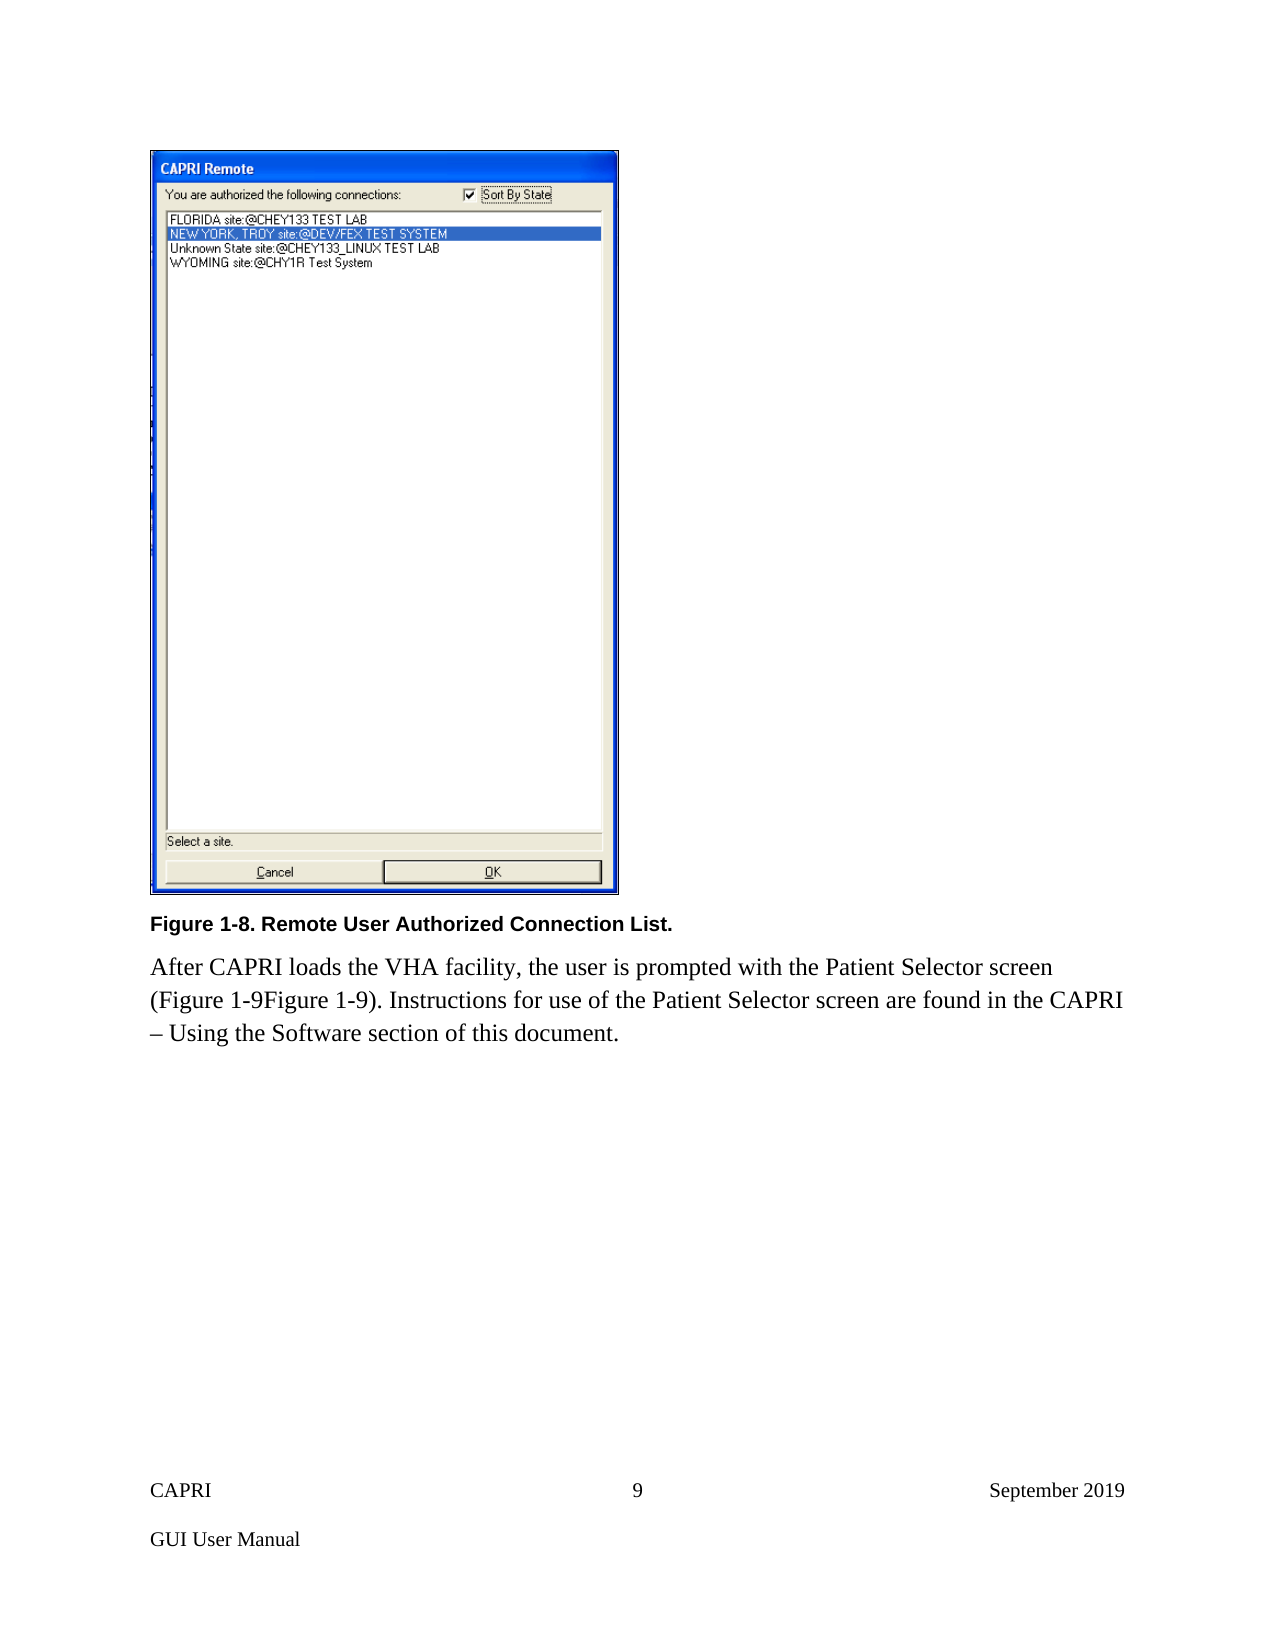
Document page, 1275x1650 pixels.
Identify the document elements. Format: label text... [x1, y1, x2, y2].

picture [151, 151, 618, 894]
text After CAPRI loads the VHA facility, the user is prompted with the Patient Selector screen (Figure 1-9Figure 1-9). Instructions for use of the Patient Selector screen are found in the CAPRI – Using the Software section of this document. [150, 952, 1125, 1047]
text Figure 1-8. Remote User Authorized Connection List. [150, 912, 1125, 936]
